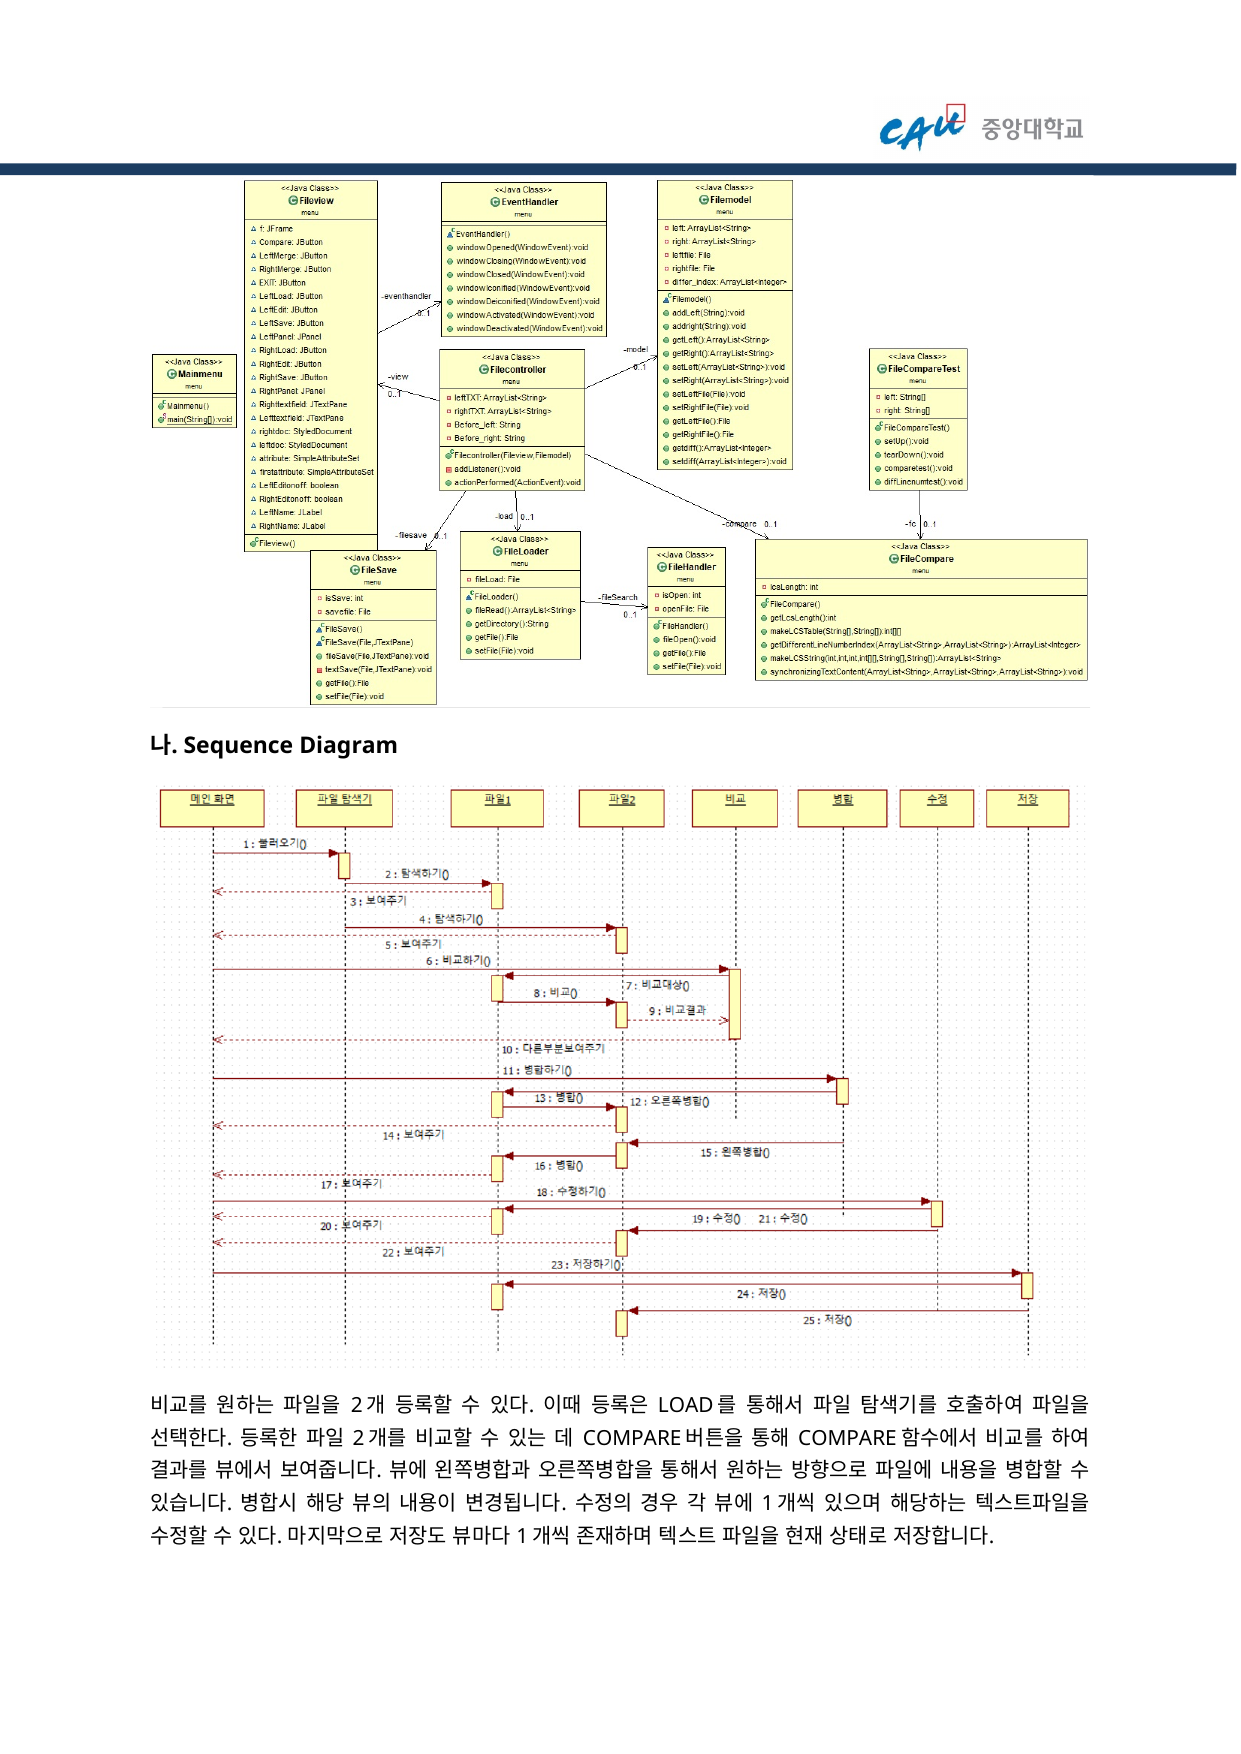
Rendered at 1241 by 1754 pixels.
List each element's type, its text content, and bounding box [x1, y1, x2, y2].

picture [150, 779, 1091, 1370]
text 비교를 원하는 파일을 2개 등록할 수 있다. 이때 등록은 LOAD를 통해서 파일 탐색기를 호출하여 파일을 선택한다. 등록한 파일 2개를 비교할 수 있는 데 COMPARE버튼을 통해 COMPARE함수에서 비교를 하여 결과를 뷰에서 보여줍니다. 뷰에 왼쪽병합과 오른쪽병합을 통해서 원하는 방향으로 파일에 내용을 병합할 수 있습니다. 병합시 해당 뷰의 내용이 변경됩니다. 수정의 경우 각 뷰에 1개씩 있으며 해당하는 텍스트파일을 수정할 수 있다. 마지막으로 저장도 뷰마다 1개씩 존재하며 텍스트 파일을 현재 상태로 저장합니다. [150, 1388, 1090, 1549]
text 나. Sequence Diagram [150, 727, 1090, 760]
picture [873, 96, 1091, 159]
picture [150, 177, 1091, 708]
